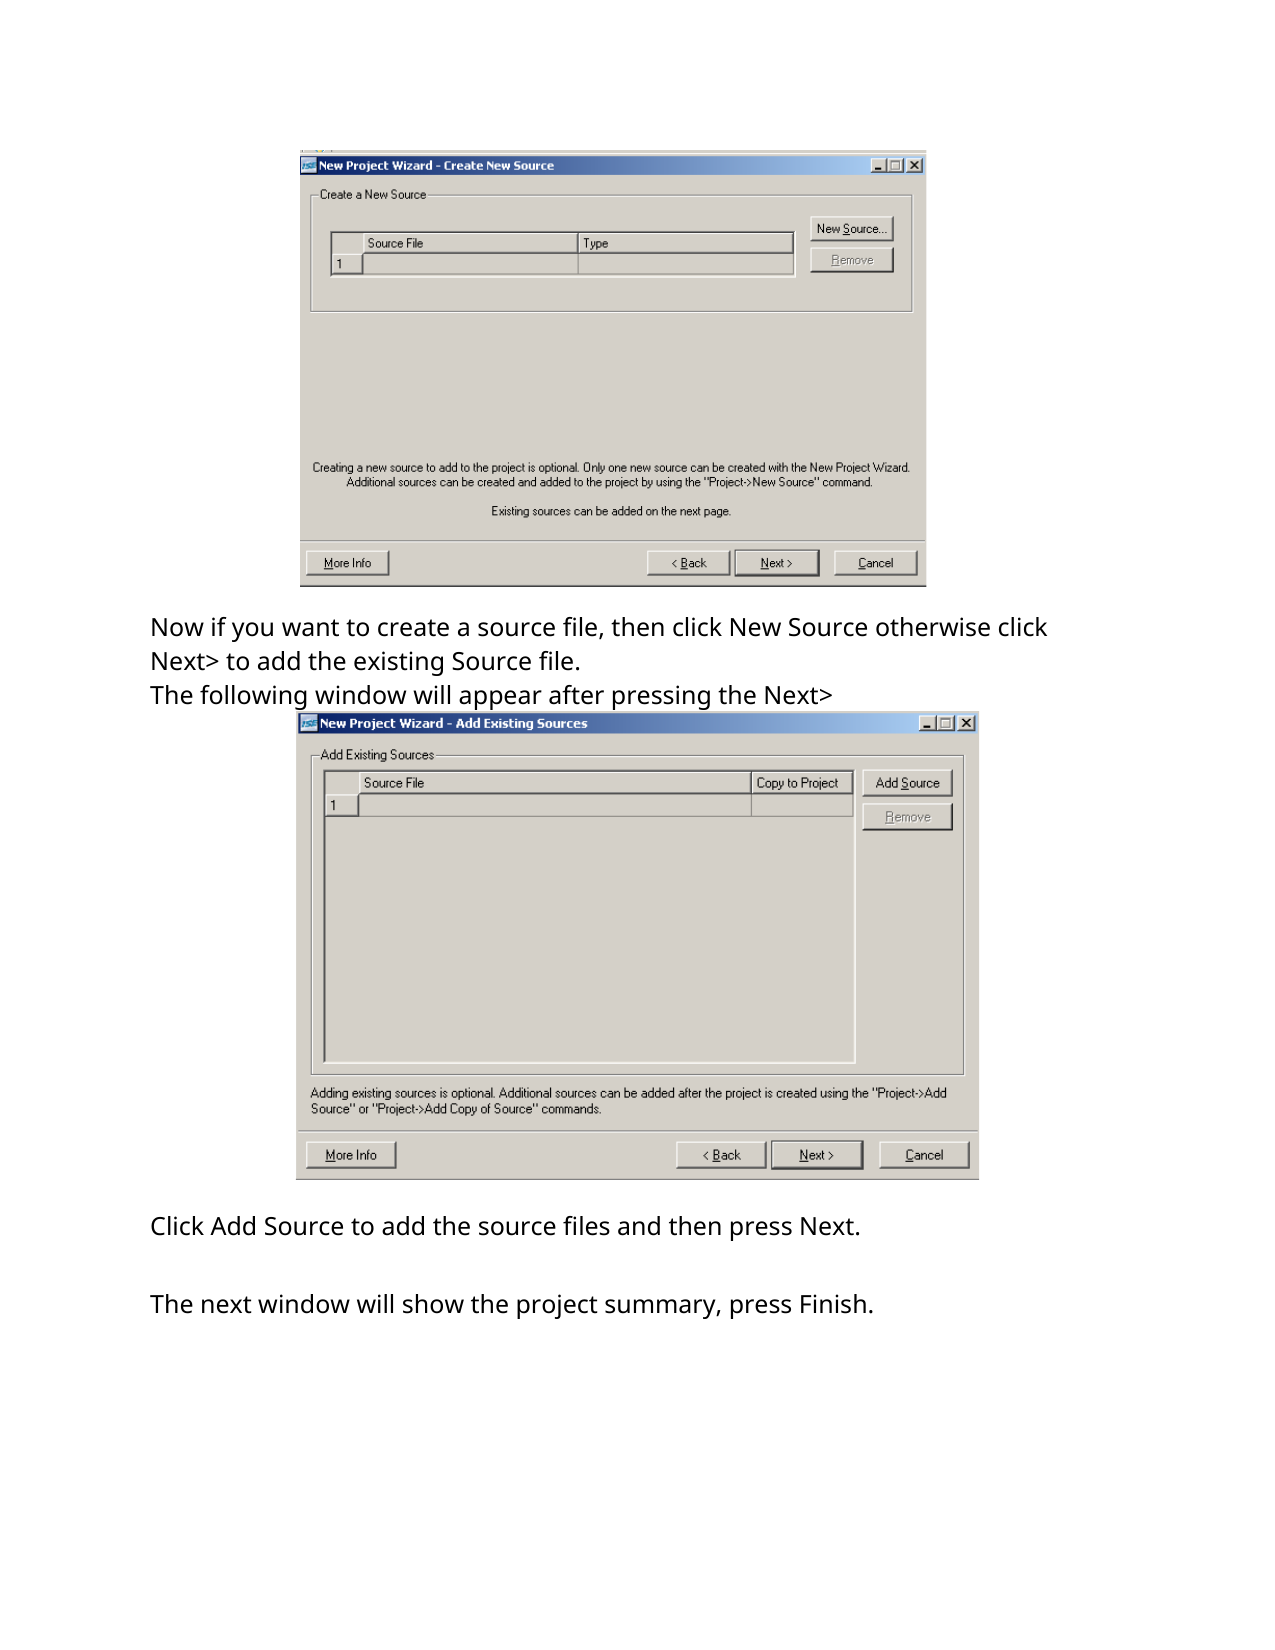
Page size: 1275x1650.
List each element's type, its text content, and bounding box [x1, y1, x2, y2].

picture [295, 711, 980, 1180]
text The following window will appear after pressing the Next> [150, 677, 1125, 711]
text Click Add Source to add the source files and then press Next. [150, 1209, 1125, 1243]
picture [300, 150, 927, 587]
text Now if you want to create a source file, then click New Source otherwise click Next> to add the existing Source file. [150, 609, 1056, 677]
text The next window will show the project summary, press Finish. [150, 1286, 1125, 1320]
